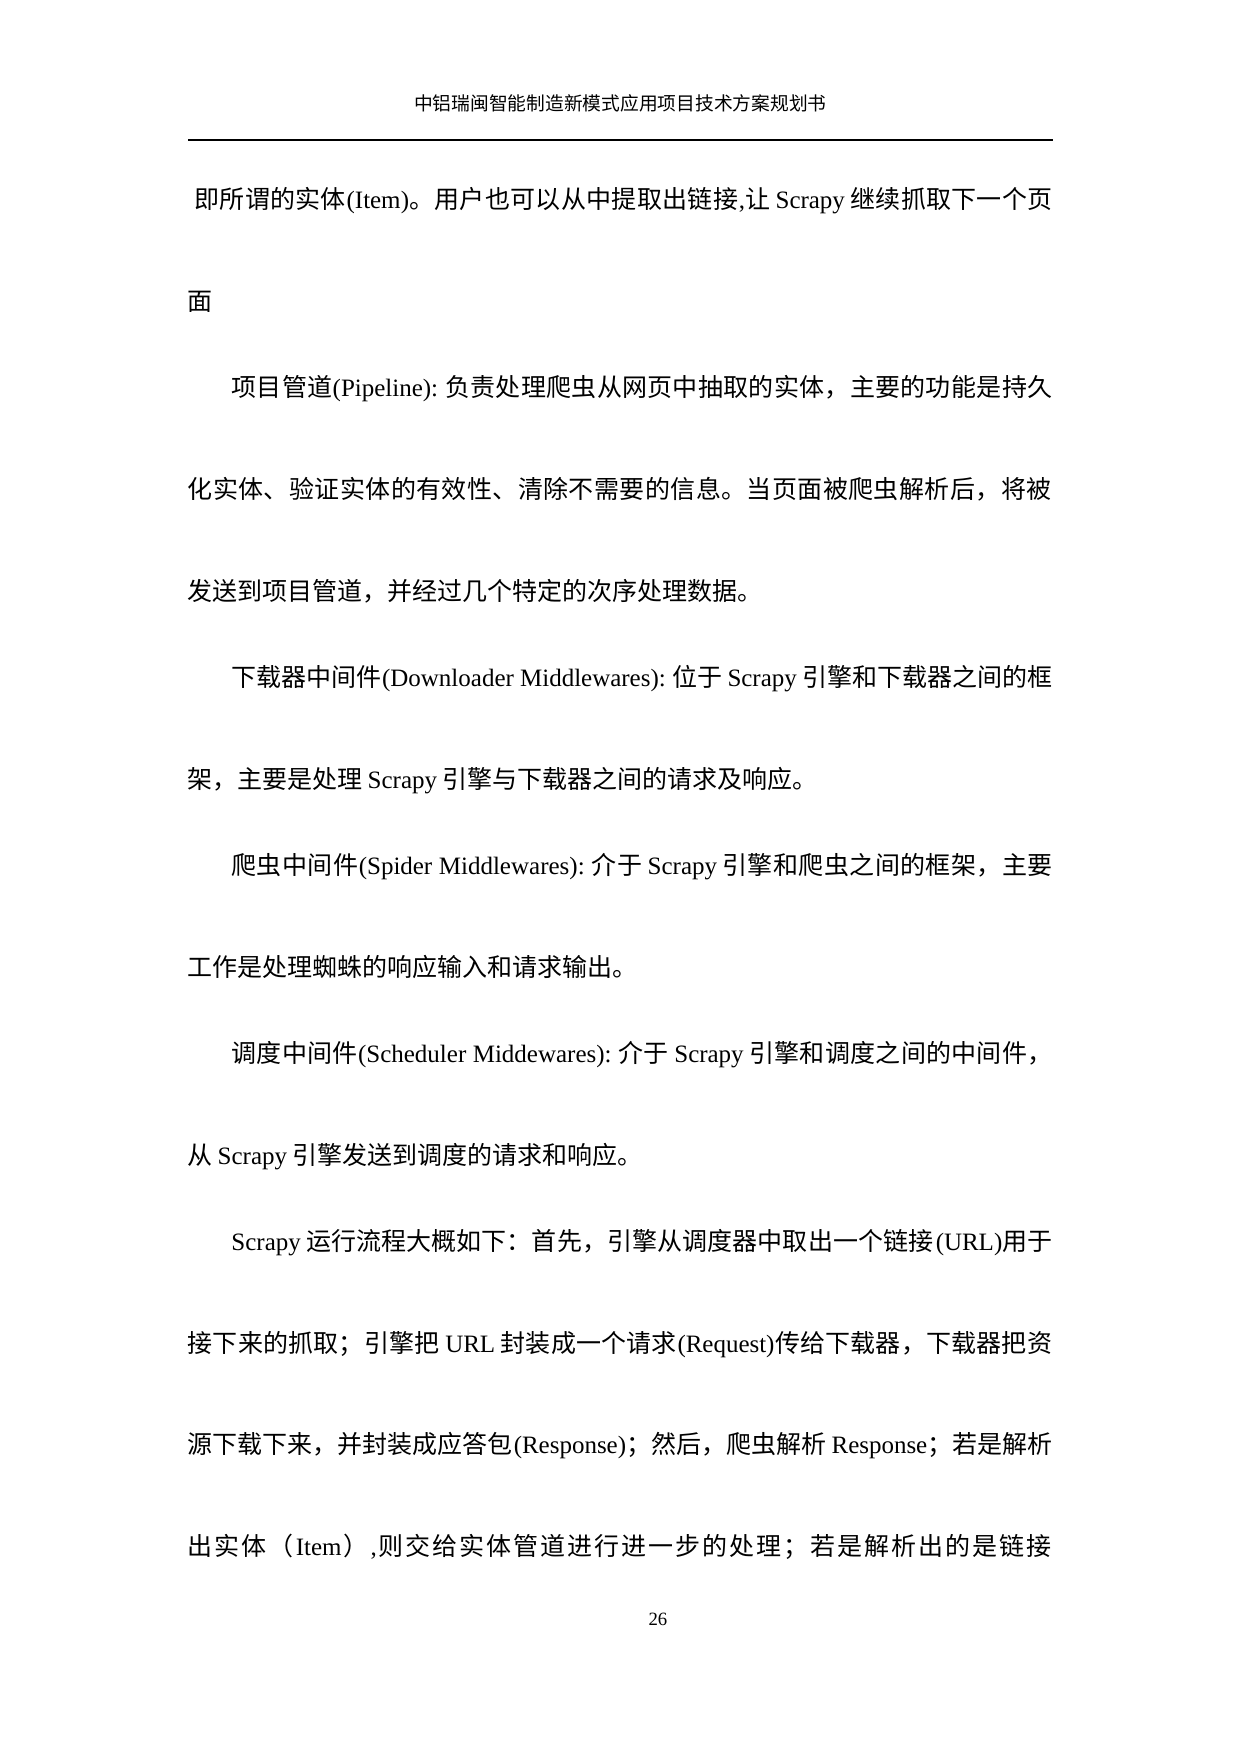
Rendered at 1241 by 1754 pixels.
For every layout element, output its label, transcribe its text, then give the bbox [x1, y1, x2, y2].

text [187, 164, 1053, 334]
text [187, 1205, 1053, 1579]
text 调度中间件(Scheduler Middewares): 介于Scrapy引擎和调度之间的中间件，从Scrapy引擎发送到调度的请求和响应。 [187, 1017, 1053, 1187]
text 项目管道(Pipeline): 负责处理爬虫从网页中抽取的实体，主要的功能是持久化实体、验证实体的有效性、清除不需要的信息。当页面被爬虫解析后，将被发送到项目管道，并经过几个特定的次序处理数据。 [187, 352, 1053, 623]
text 爬虫中间件(Spider Middlewares): 介于Scrapy引擎和爬虫之间的框架，主要工作是处理蜘蛛的响应输入和请求输出。 [187, 829, 1053, 999]
text 下载器中间件(Downloader Middlewares): 位于Scrapy引擎和下载器之间的框架，主要是处理Scrapy引擎与下载器之间的请求及响应。 [187, 642, 1053, 811]
